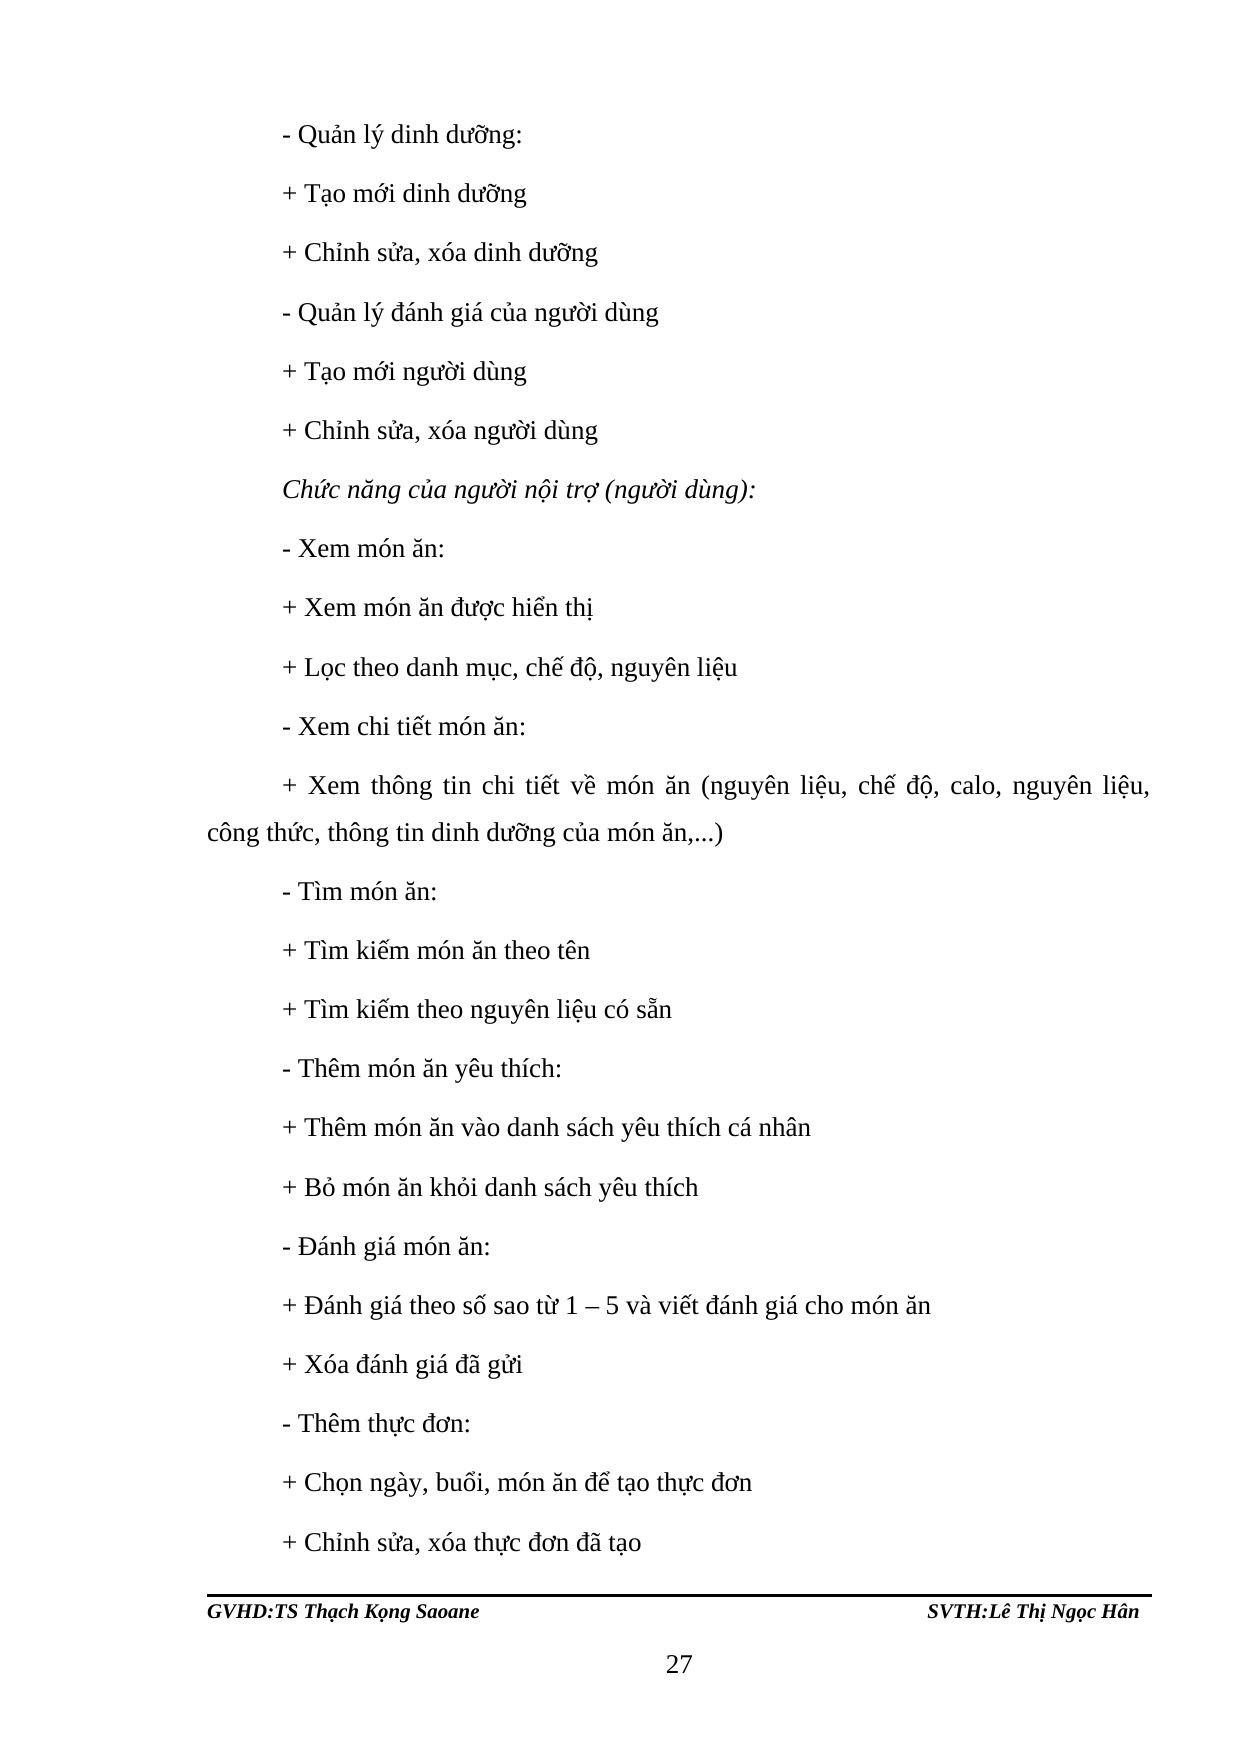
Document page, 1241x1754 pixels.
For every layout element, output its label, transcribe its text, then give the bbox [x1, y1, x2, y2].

text + Đánh giá theo số sao từ 1 – 5 và viết đánh giá cho món ăn [207, 1289, 1152, 1320]
text - Thêm thực đơn: [207, 1407, 1152, 1438]
text + Lọc theo danh mục, chế độ, nguyên liệu [207, 651, 1152, 682]
text + Chọn ngày, buổi, món ăn để tạo thực đơn [207, 1466, 1152, 1498]
text Chức năng của người nội trợ (người dùng): [207, 473, 1152, 504]
text + Tìm kiếm món ăn theo tên [207, 934, 1152, 965]
text - Xem món ăn: [207, 532, 1152, 563]
text - Tìm món ăn: [207, 875, 1152, 906]
text + Tạo mới dinh dưỡng [207, 177, 1152, 208]
text + Xóa đánh giá đã gửi [207, 1348, 1152, 1379]
text + Chỉnh sửa, xóa thực đơn đã tạo [207, 1526, 1152, 1557]
text + Chỉnh sửa, xóa dinh dưỡng [207, 236, 1152, 268]
text - Quản lý đánh giá của người dùng [207, 296, 1152, 327]
text + Thêm món ăn vào danh sách yêu thích cá nhân [207, 1111, 1152, 1143]
text + Xem thông tin chi tiết về món ăn (nguyên liệu, chế độ, calo, nguyên liệu, công thức, thông tin dinh dưỡng của món ăn,...) [207, 769, 1152, 847]
text + Xem món ăn được hiển thị [207, 591, 1152, 623]
text - Thêm món ăn yêu thích: [207, 1052, 1152, 1083]
text + Bỏ món ăn khỏi danh sách yêu thích [207, 1171, 1152, 1202]
text - Xem chi tiết món ăn: [207, 710, 1152, 741]
text + Tạo mới người dùng [207, 355, 1152, 386]
text - Quản lý dinh dưỡng: [207, 118, 1152, 149]
text - Đánh giá món ăn: [207, 1230, 1152, 1261]
text + Tìm kiếm theo nguyên liệu có sẵn [207, 993, 1152, 1024]
text + Chỉnh sửa, xóa người dùng [207, 414, 1152, 445]
